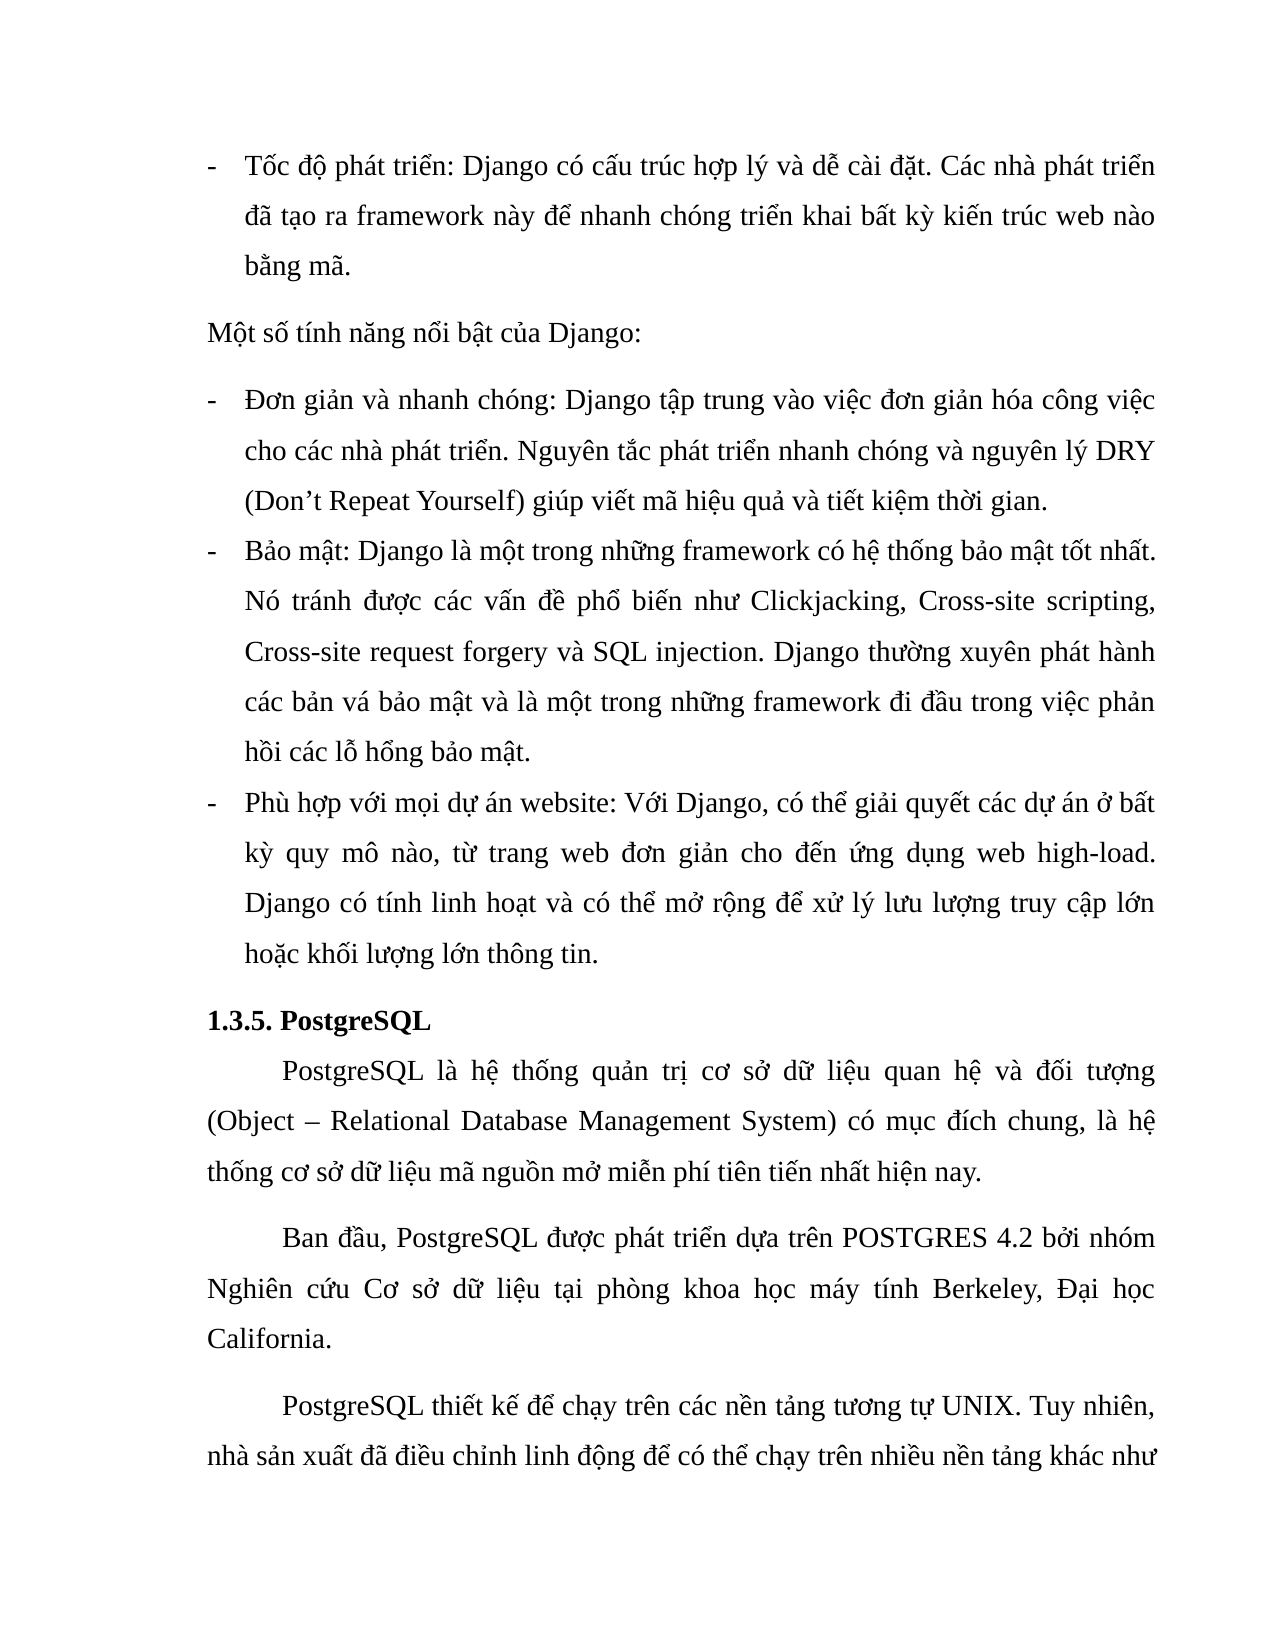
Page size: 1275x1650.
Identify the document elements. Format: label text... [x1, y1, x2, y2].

list Bảo mật: Django là một trong những framework có hệ thống bảo mật tốt nhất. Nó tránh được các vấn đề phổ biến như Clickjacking, Cross-site scripting, Cross-site request forgery và SQL injection. Django thường xuyên phát hành các bản vá bảo mật và là một trong những framework đi đầu trong việc phản hồi các lỗ hổng bảo mật. [207, 533, 1157, 768]
list Đơn giản và nhanh chóng: Django tập trung vào việc đơn giản hóa công việc cho các nhà phát triển. Nguyên tắc phát triển nhanh chóng và nguyên lý DRY (Don’t Repeat Yourself) giúp viết mã hiệu quả và tiết kiệm thời gian. [207, 382, 1157, 516]
text PostgreSQL là hệ thống quản trị cơ sở dữ liệu quan hệ và đối tượng (Object – Relational Database Management System) có mục đích chung, là hệ thống cơ sở dữ liệu mã nguồn mở miễn phí tiên tiến nhất hiện nay. [207, 1053, 1157, 1187]
text Ban đầu, PostgreSQL được phát triển dựa trên POSTGRES 4.2 bởi nhóm Nghiên cứu Cơ sở dữ liệu tại phòng khoa học máy tính Berkeley, Đại học California. [207, 1221, 1157, 1355]
list Tốc độ phát triển: Django có cấu trúc hợp lý và dễ cài đặt. Các nhà phát triển đã tạo ra framework này để nhanh chóng triển khai bất kỳ kiến trúc web nào bằng mã. [207, 148, 1157, 282]
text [207, 1388, 1157, 1472]
list Phù hợp với mọi dự án website: Với Django, có thể giải quyết các dự án ở bất kỳ quy mô nào, từ trang web đơn giản cho đến ứng dụng web high-load. Django có tính linh hoạt và có thể mở rộng để xử lý lưu lượng truy cập lớn hoặc khối lượng lớn thông tin. [207, 785, 1157, 969]
subtitle . PostgreSQL [207, 1003, 1157, 1036]
text Một số tính năng nổi bật của Django: [207, 315, 1157, 349]
